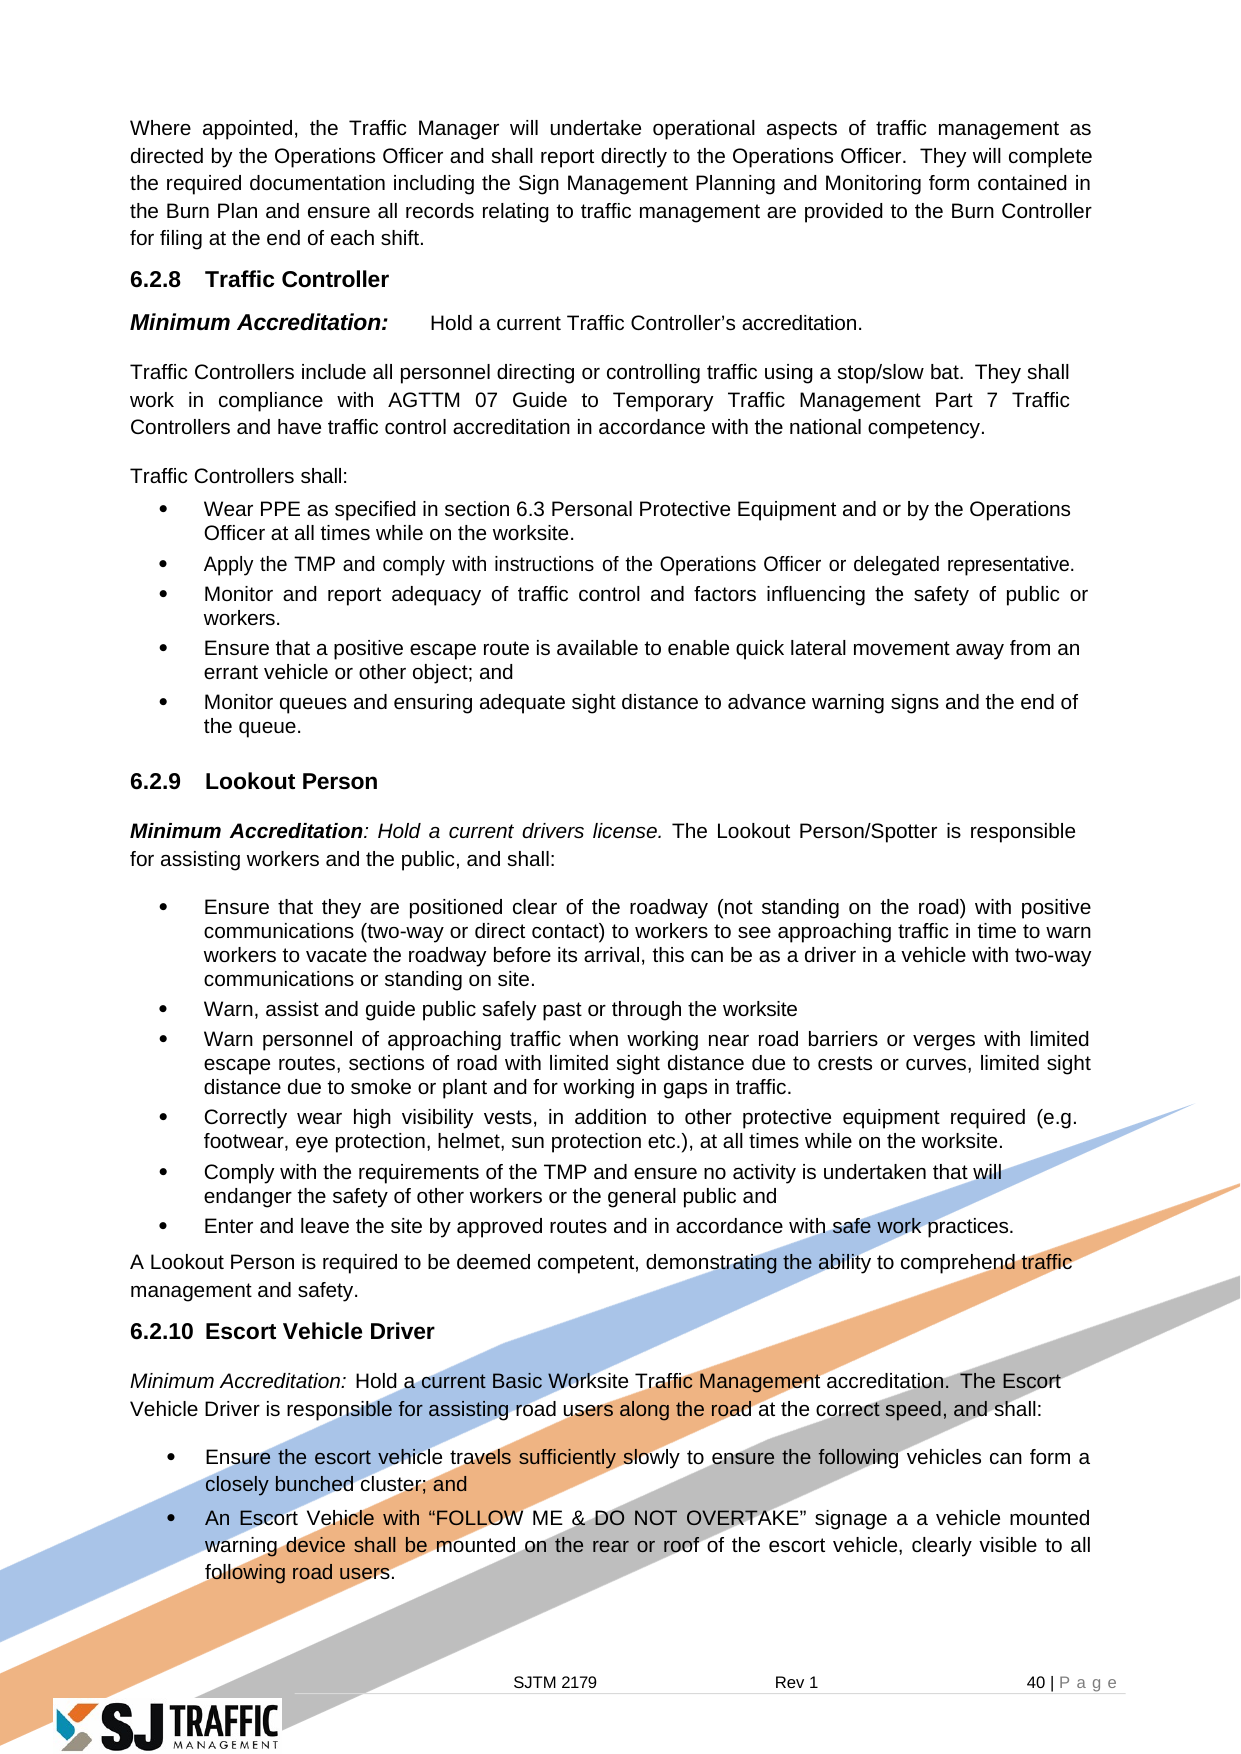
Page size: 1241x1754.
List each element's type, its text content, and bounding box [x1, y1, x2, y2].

subtitle Traffic Controller [130, 266, 1213, 292]
list Correctly wear high visibility vests, in addition to other protective equipment required (e.g. footwear, eye protection, helmet, sun protection etc.), at all times while on the worksite. [159, 1105, 1092, 1153]
list Monitor and report adequacy of traffic control and factors influencing the safety of public or workers. [159, 581, 1091, 629]
list Wear PPE as specified in section 6.3 Personal Protective Equipment and or by the Operations Officer at all times while on the worksite. [159, 497, 1092, 545]
text Minimum Accreditation: Hold a current drivers license. The Lookout Person/Spotter is responsible for assisting workers and the public, and shall: [130, 819, 1077, 871]
list Warn personnel of approaching traffic when working near road barriers or verges with limited escape routes, sections of road with limited sight distance due to crests or curves, limited sight distance due to smoke or plant and for working in gaps in traffic. [159, 1027, 1092, 1099]
list Ensure the escort vehicle travels sufficiently slowly to ensure the following vehicles can form a closely bunched cluster; and [167, 1445, 1092, 1496]
list Warn, assist and guide public safely past or through the worksite [159, 997, 1213, 1021]
list Ensure that a positive escape route is available to enable quick lateral movement away from an errant vehicle or other object; and [159, 636, 1091, 683]
text Traffic Controllers shall: [130, 463, 1213, 487]
list Comply with the requirements of the TMP and ensure no activity is undertaken that will endanger the safety of other workers or the general public and [159, 1159, 1093, 1207]
list Apply the TMP and comply with instructions of the Operations Officer or delegated representative. [159, 551, 1213, 576]
list An Escort Vehicle with “FOLLOW ME & DO NOT OVERTAKE” signage a a vehicle mounted warning device shall be mounted on the rear or roof of the escort vehicle, clearly visible to all following road users. [167, 1506, 1092, 1584]
text Where appointed, the Traffic Manager will undertake operational aspects of traffic management as directed by the Operations Officer and shall report directly to the Operations Officer. They will complete the required documentation including the Sign Management Planning and Monitoring form contained in the Burn Plan and ensure all records relating to traffic management are provided to the Burn Controller for filing at the end of each shift. [130, 116, 1093, 250]
list Ensure that they are positioned clear of the roadway (not standing on the road) with positive communications (two-way or direct contact) to workers to see approaching traffic in time to warn workers to vacate the roadway before its arrival, this can be as a driver in a vehicle with two-way communications or standing on site. [159, 895, 1093, 991]
text A Lookout Person is required to be deemed competent, demonstrating the ability to comprehend traffic management and safety. [130, 1250, 1092, 1301]
text SJTM 2179 Rev 1 40 | P a g e [513, 1673, 1213, 1692]
subtitle Escort Vehicle Driver [130, 1318, 1213, 1344]
list Enter and leave the site by approved routes and in accordance with safe work practices. [159, 1213, 1213, 1238]
subtitle Lookout Person [130, 768, 1213, 794]
list Monitor queues and ensuring adequate sight distance to advance warning signs and the end of the queue. [159, 690, 1092, 738]
text Minimum Accreditation: Hold a current Basic Worksite Traffic Management accreditation. The Escort Vehicle Driver is responsible for assisting road users along the road at the correct speed, and shall: [130, 1369, 1092, 1420]
text Traffic Controllers include all personnel directing or controlling traffic using a stop/slow bat. They shall work in compliance with AGTTM 07 Guide to Temporary Traffic Management Part 7 Traffic Controllers and have traffic control accreditation in accordance with the national competency. [130, 360, 1071, 439]
text Minimum Accreditation: Hold a current Traffic Controller’s accreditation. [130, 309, 1213, 336]
picture [0, 1103, 1241, 1754]
